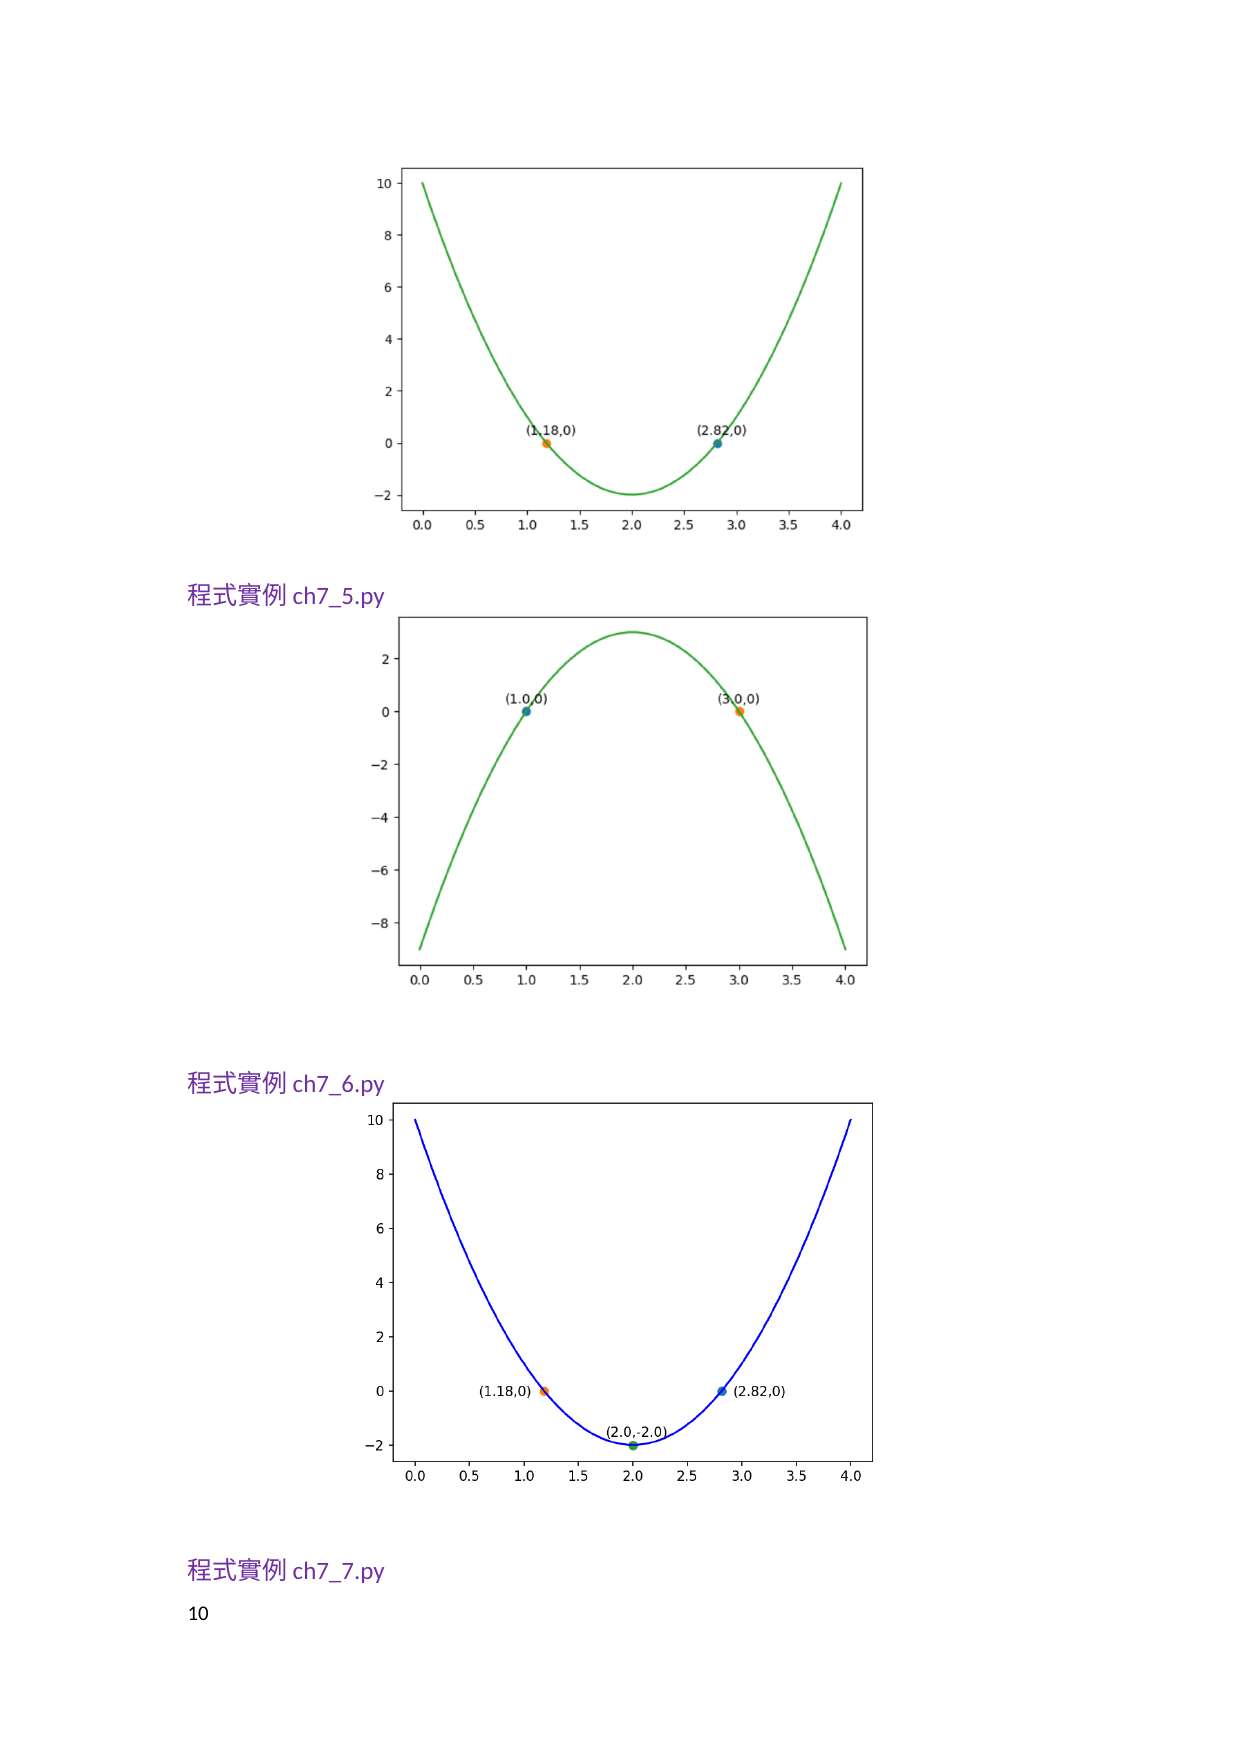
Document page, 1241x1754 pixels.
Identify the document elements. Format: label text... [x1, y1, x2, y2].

text 程式實例ch7_6.py [187, 1062, 1053, 1100]
picture [364, 1100, 876, 1483]
text 程式實例ch7_5.py [187, 575, 1053, 612]
picture [372, 162, 868, 536]
text 程式實例ch7_7.py [187, 1550, 1053, 1587]
picture [368, 612, 872, 990]
